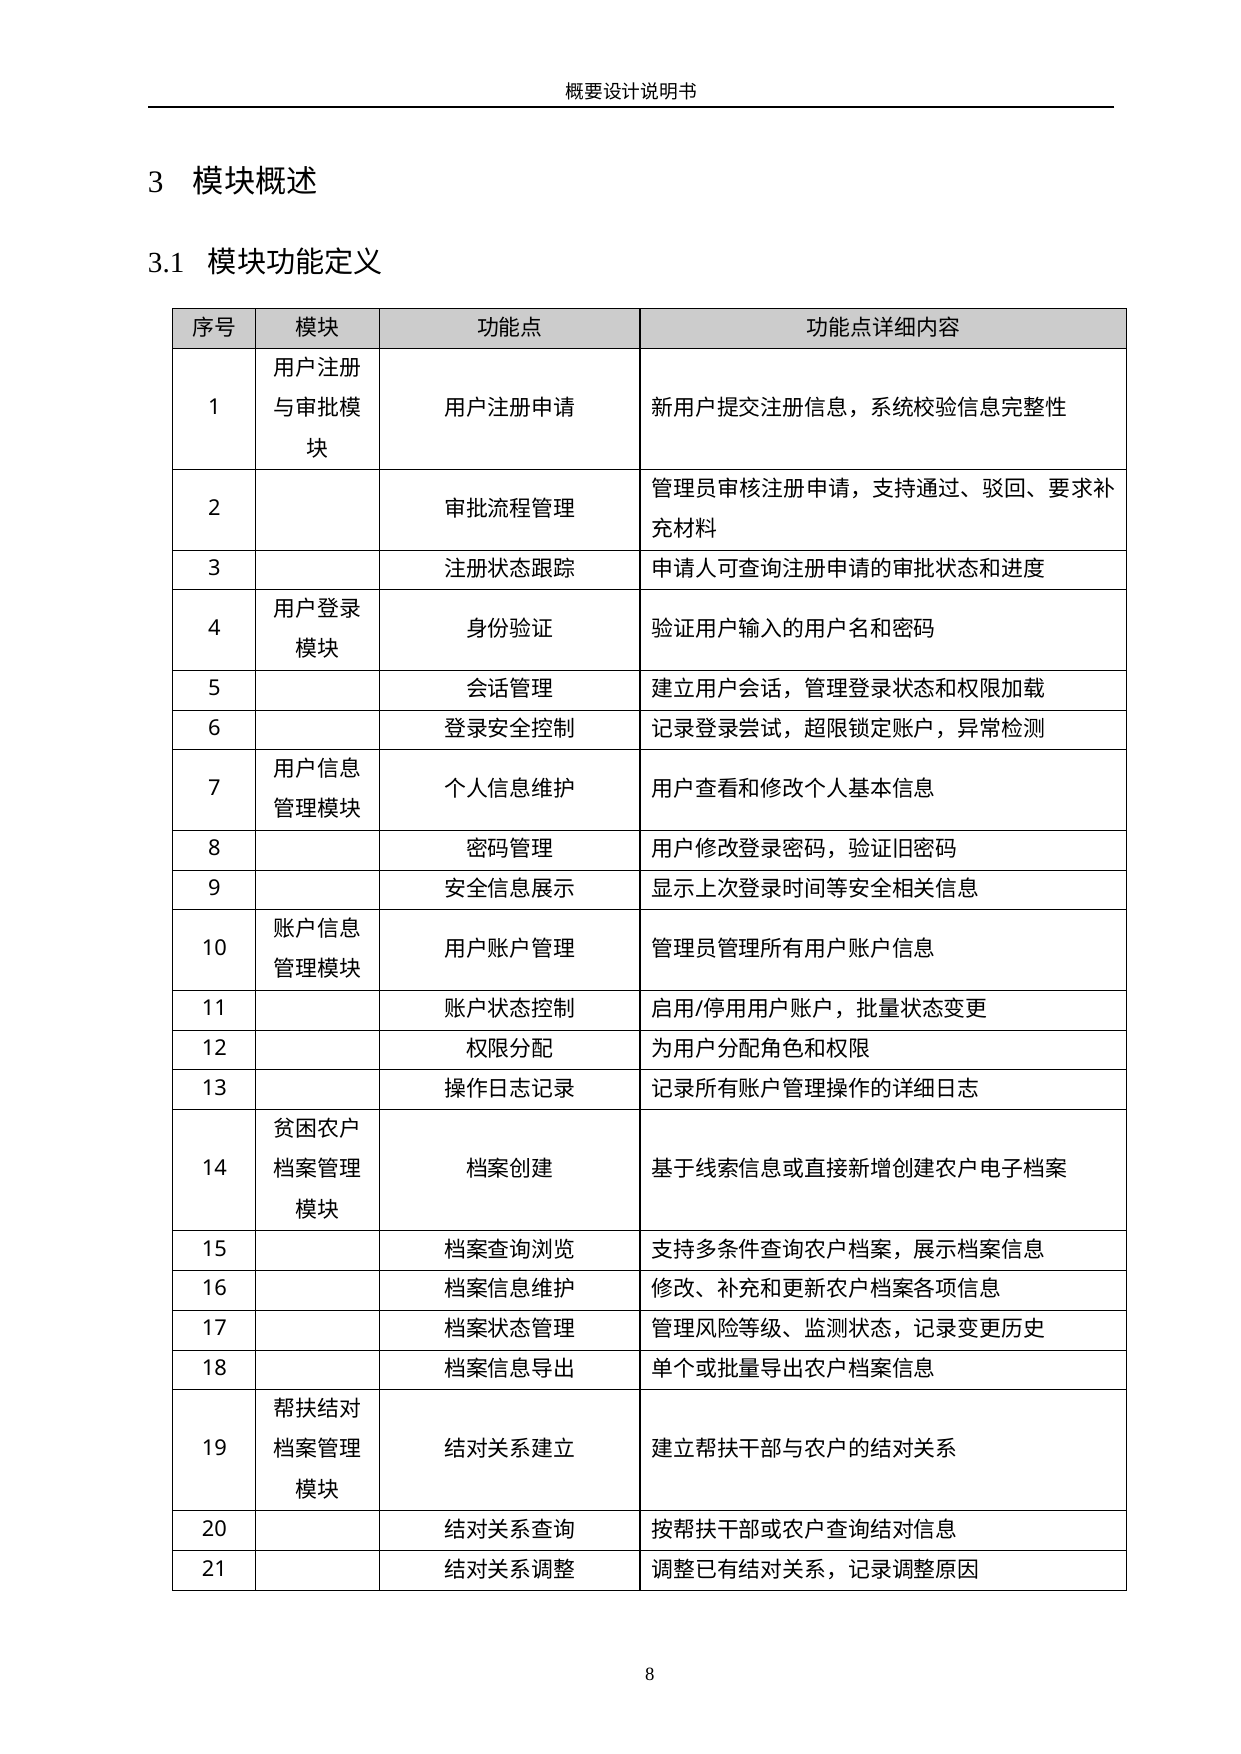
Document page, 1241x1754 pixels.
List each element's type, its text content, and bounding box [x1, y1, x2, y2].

table_cell 用户查看和修改个人基本信息 [641, 750, 1126, 830]
table_cell 身份验证 [380, 590, 639, 670]
table_cell 11 [173, 991, 255, 1029]
table_cell [256, 671, 379, 709]
table_cell 档案信息维护 [380, 1271, 639, 1310]
table_cell 5 [173, 671, 255, 709]
table_cell 14 [173, 1110, 255, 1230]
table_cell 1 [173, 349, 255, 469]
table_cell [256, 1511, 379, 1550]
table_cell 6 [173, 711, 255, 749]
table_cell [256, 1351, 379, 1389]
table_cell 登录安全控制 [380, 711, 639, 749]
table_cell 10 [173, 910, 255, 990]
table_cell 个人信息维护 [380, 750, 639, 830]
table_cell 20 [173, 1511, 255, 1550]
table_cell [256, 551, 379, 589]
table_cell 账户状态控制 [380, 991, 639, 1029]
table_cell 用户信息管理模块 [256, 750, 379, 830]
table_cell 用户账户管理 [380, 910, 639, 990]
table_cell 修改、补充和更新农户档案各项信息 [641, 1271, 1126, 1310]
table_cell 为用户分配角色和权限 [641, 1031, 1126, 1069]
table_cell [256, 1311, 379, 1349]
table_cell [256, 991, 379, 1029]
table_cell 结对关系调整 [380, 1551, 639, 1590]
table_cell [256, 1231, 379, 1270]
table_header 功能点 [380, 309, 639, 348]
table_cell [256, 1271, 379, 1310]
table_cell 13 [173, 1070, 255, 1109]
table_cell 档案查询浏览 [380, 1231, 639, 1270]
table_cell 密码管理 [380, 831, 639, 869]
table_cell 9 [173, 871, 255, 909]
table_cell 记录登录尝试，超限锁定账户，异常检测 [641, 711, 1126, 749]
table_cell 15 [173, 1231, 255, 1270]
table_cell 建立帮扶干部与农户的结对关系 [641, 1390, 1126, 1510]
table_cell [256, 871, 379, 909]
table_cell 16 [173, 1271, 255, 1310]
table_cell 记录所有账户管理操作的详细日志 [641, 1070, 1126, 1109]
table_cell 管理风险等级、监测状态，记录变更历史 [641, 1311, 1126, 1349]
table_cell 注册状态跟踪 [380, 551, 639, 589]
table_cell 8 [173, 831, 255, 869]
table_header 模块 [256, 309, 379, 348]
table_cell 管理员审核注册申请，支持通过、驳回、要求补充材料 [641, 470, 1126, 549]
table_cell 会话管理 [380, 671, 639, 709]
table_header 序号 [173, 309, 255, 348]
table_cell 用户注册申请 [380, 349, 639, 469]
table_cell 单个或批量导出农户档案信息 [641, 1351, 1126, 1389]
table_cell [256, 1070, 379, 1109]
table_cell 基于线索信息或直接新增创建农户电子档案 [641, 1110, 1126, 1230]
table_cell [256, 470, 379, 549]
table_cell 验证用户输入的用户名和密码 [641, 590, 1126, 670]
table_cell 审批流程管理 [380, 470, 639, 549]
table_cell 管理员管理所有用户账户信息 [641, 910, 1126, 990]
table_cell 启用/停用用户账户，批量状态变更 [641, 991, 1126, 1029]
table_cell 建立用户会话，管理登录状态和权限加载 [641, 671, 1126, 709]
table_cell [256, 831, 379, 869]
table_cell 档案创建 [380, 1110, 639, 1230]
table_cell 7 [173, 750, 255, 830]
table_cell 权限分配 [380, 1031, 639, 1069]
table_cell [256, 1031, 379, 1069]
table_cell 12 [173, 1031, 255, 1069]
table_cell 2 [173, 470, 255, 549]
table_cell 21 [173, 1551, 255, 1590]
table_cell 档案状态管理 [380, 1311, 639, 1349]
table_cell 按帮扶干部或农户查询结对信息 [641, 1511, 1126, 1550]
table_cell [256, 1551, 379, 1590]
table_cell 新用户提交注册信息，系统校验信息完整性 [641, 349, 1126, 469]
table_cell 结对关系建立 [380, 1390, 639, 1510]
table_cell 显示上次登录时间等安全相关信息 [641, 871, 1126, 909]
table_cell 支持多条件查询农户档案，展示档案信息 [641, 1231, 1126, 1270]
subtitle 模块概述 [148, 146, 1152, 211]
table_cell 18 [173, 1351, 255, 1389]
table_cell 结对关系查询 [380, 1511, 639, 1550]
table_cell 4 [173, 590, 255, 670]
table_cell 17 [173, 1311, 255, 1349]
table_cell 安全信息展示 [380, 871, 639, 909]
table_cell 账户信息管理模块 [256, 910, 379, 990]
table_cell 用户修改登录密码，验证旧密码 [641, 831, 1126, 869]
table_cell 贫困农户档案管理模块 [256, 1110, 379, 1230]
table_header 功能点详细内容 [641, 309, 1126, 348]
table_cell 19 [173, 1390, 255, 1510]
table_cell 用户注册与审批模块 [256, 349, 379, 469]
table_cell 帮扶结对档案管理模块 [256, 1390, 379, 1510]
table_cell 调整已有结对关系，记录调整原因 [641, 1551, 1126, 1590]
table_cell 操作日志记录 [380, 1070, 639, 1109]
table_cell [256, 711, 379, 749]
table_cell 用户登录模块 [256, 590, 379, 670]
table_cell 申请人可查询注册申请的审批状态和进度 [641, 551, 1126, 589]
subtitle 模块功能定义 [148, 227, 1152, 292]
table_cell 3 [173, 551, 255, 589]
table_cell 档案信息导出 [380, 1351, 639, 1389]
